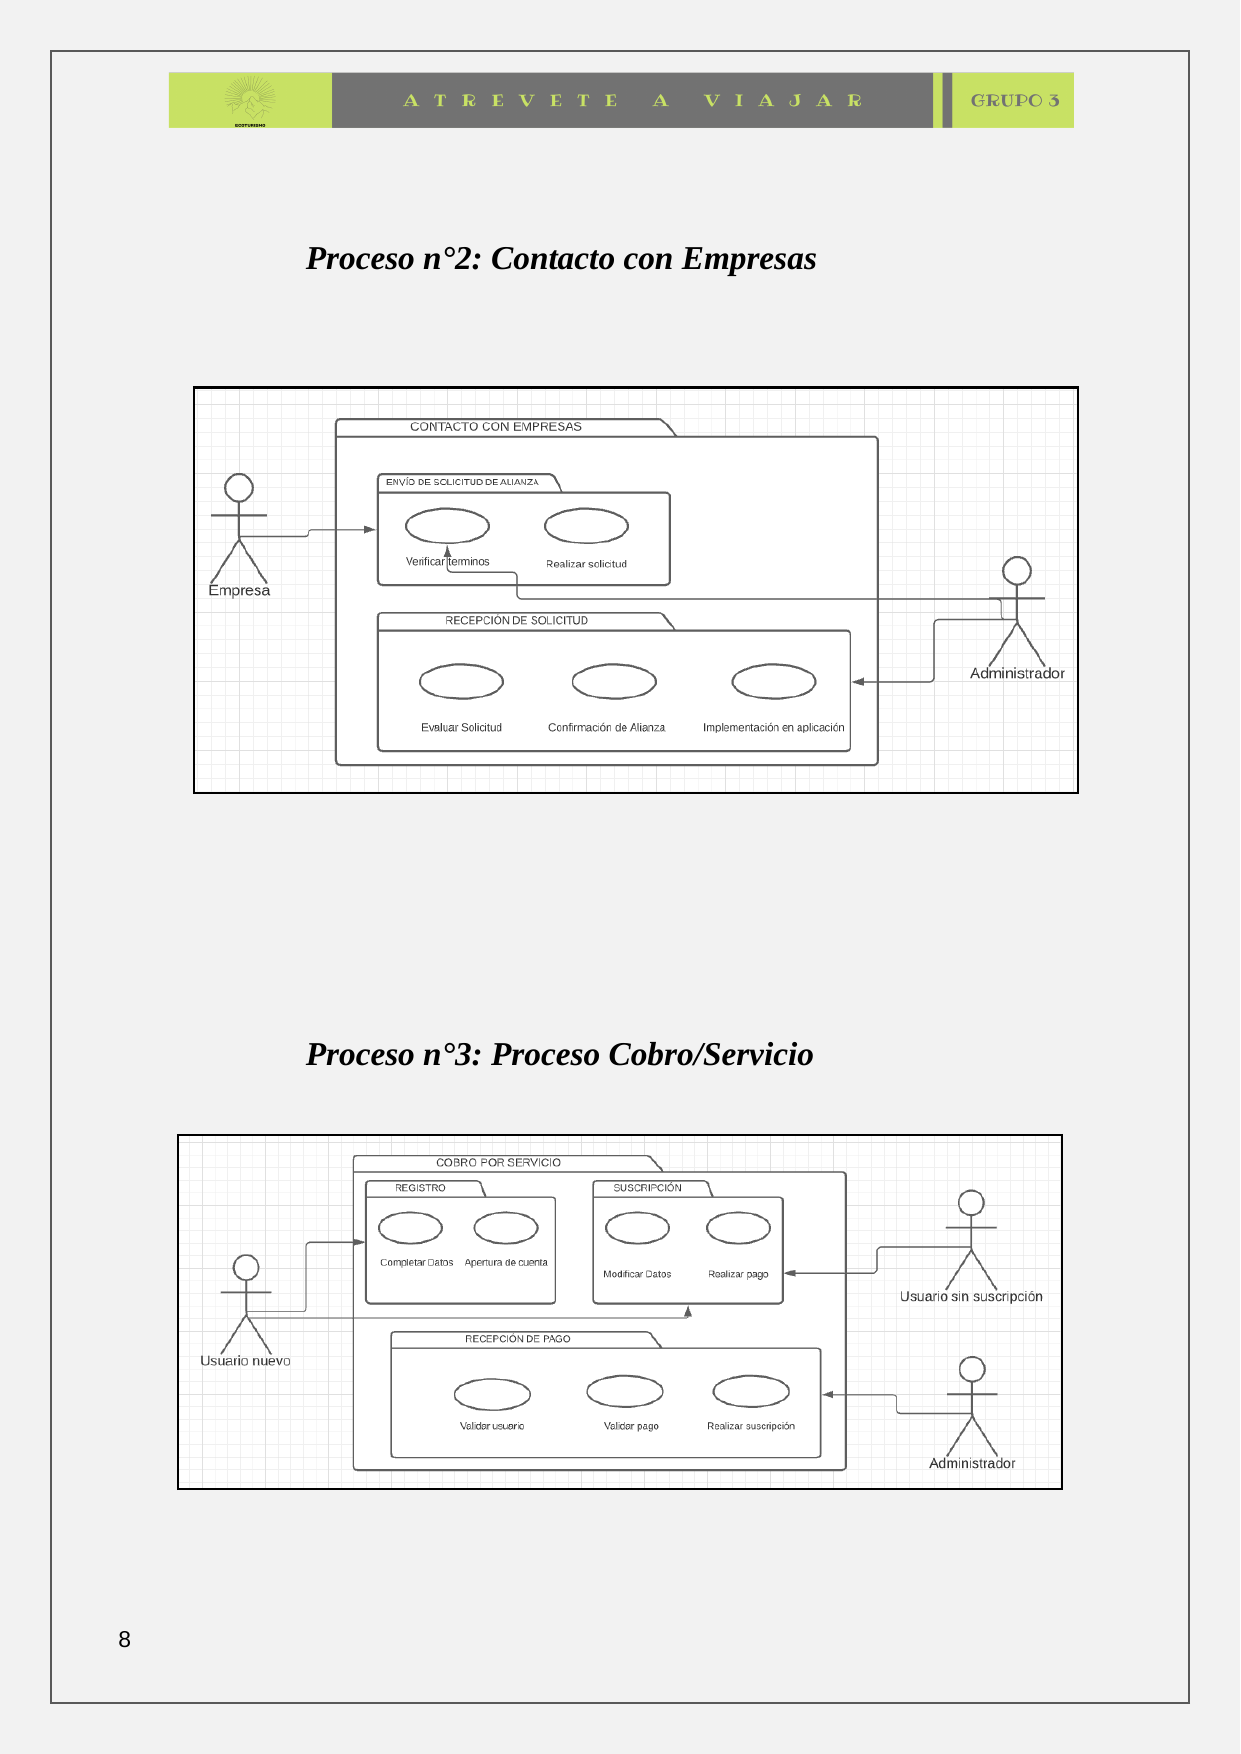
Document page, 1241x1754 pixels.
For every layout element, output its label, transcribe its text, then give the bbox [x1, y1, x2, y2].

list Proceso n°2: Contacto con Empresas [231, 238, 1153, 276]
picture [195, 389, 1077, 792]
picture [167, 67, 1073, 131]
picture [179, 1136, 1061, 1488]
list Proceso n°3: Proceso Cobro/Servicio [231, 1034, 1153, 1072]
